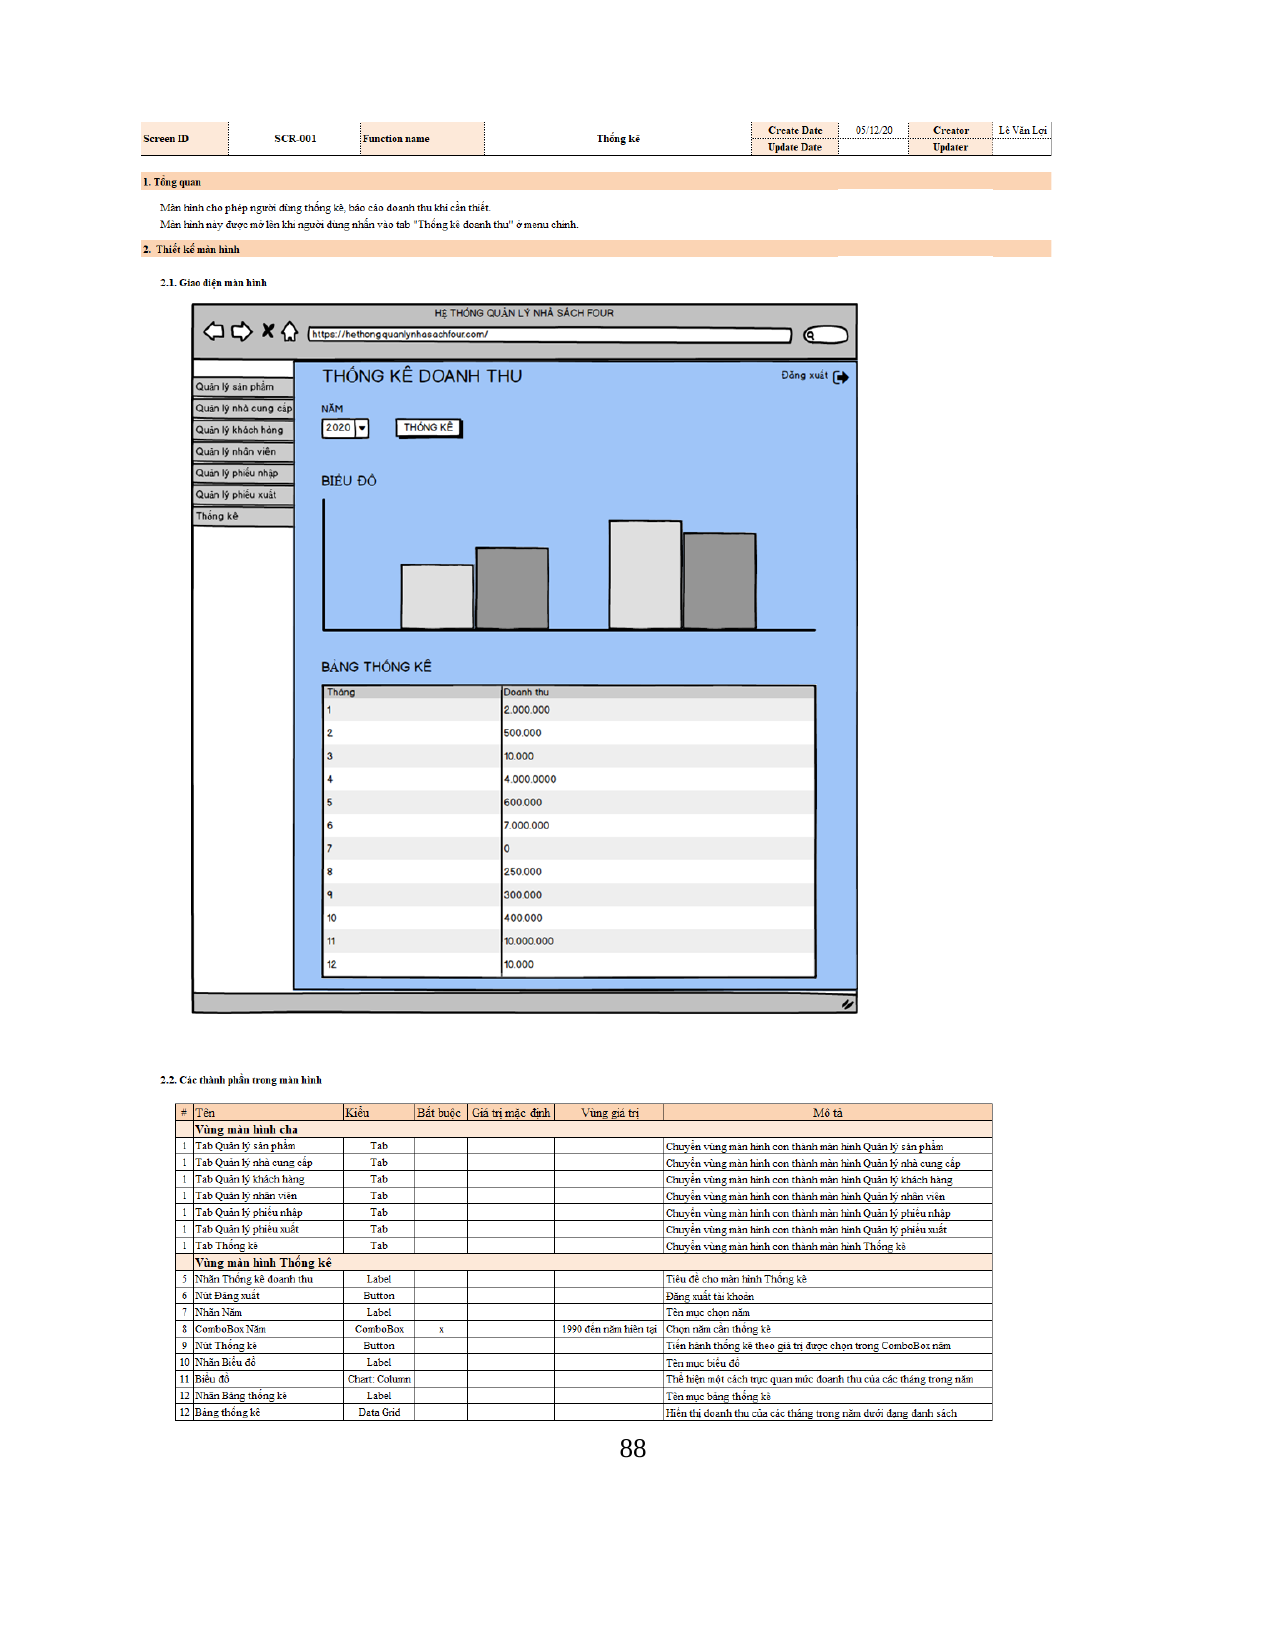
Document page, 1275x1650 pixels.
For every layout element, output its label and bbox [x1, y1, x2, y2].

picture [140, 121, 1052, 1432]
